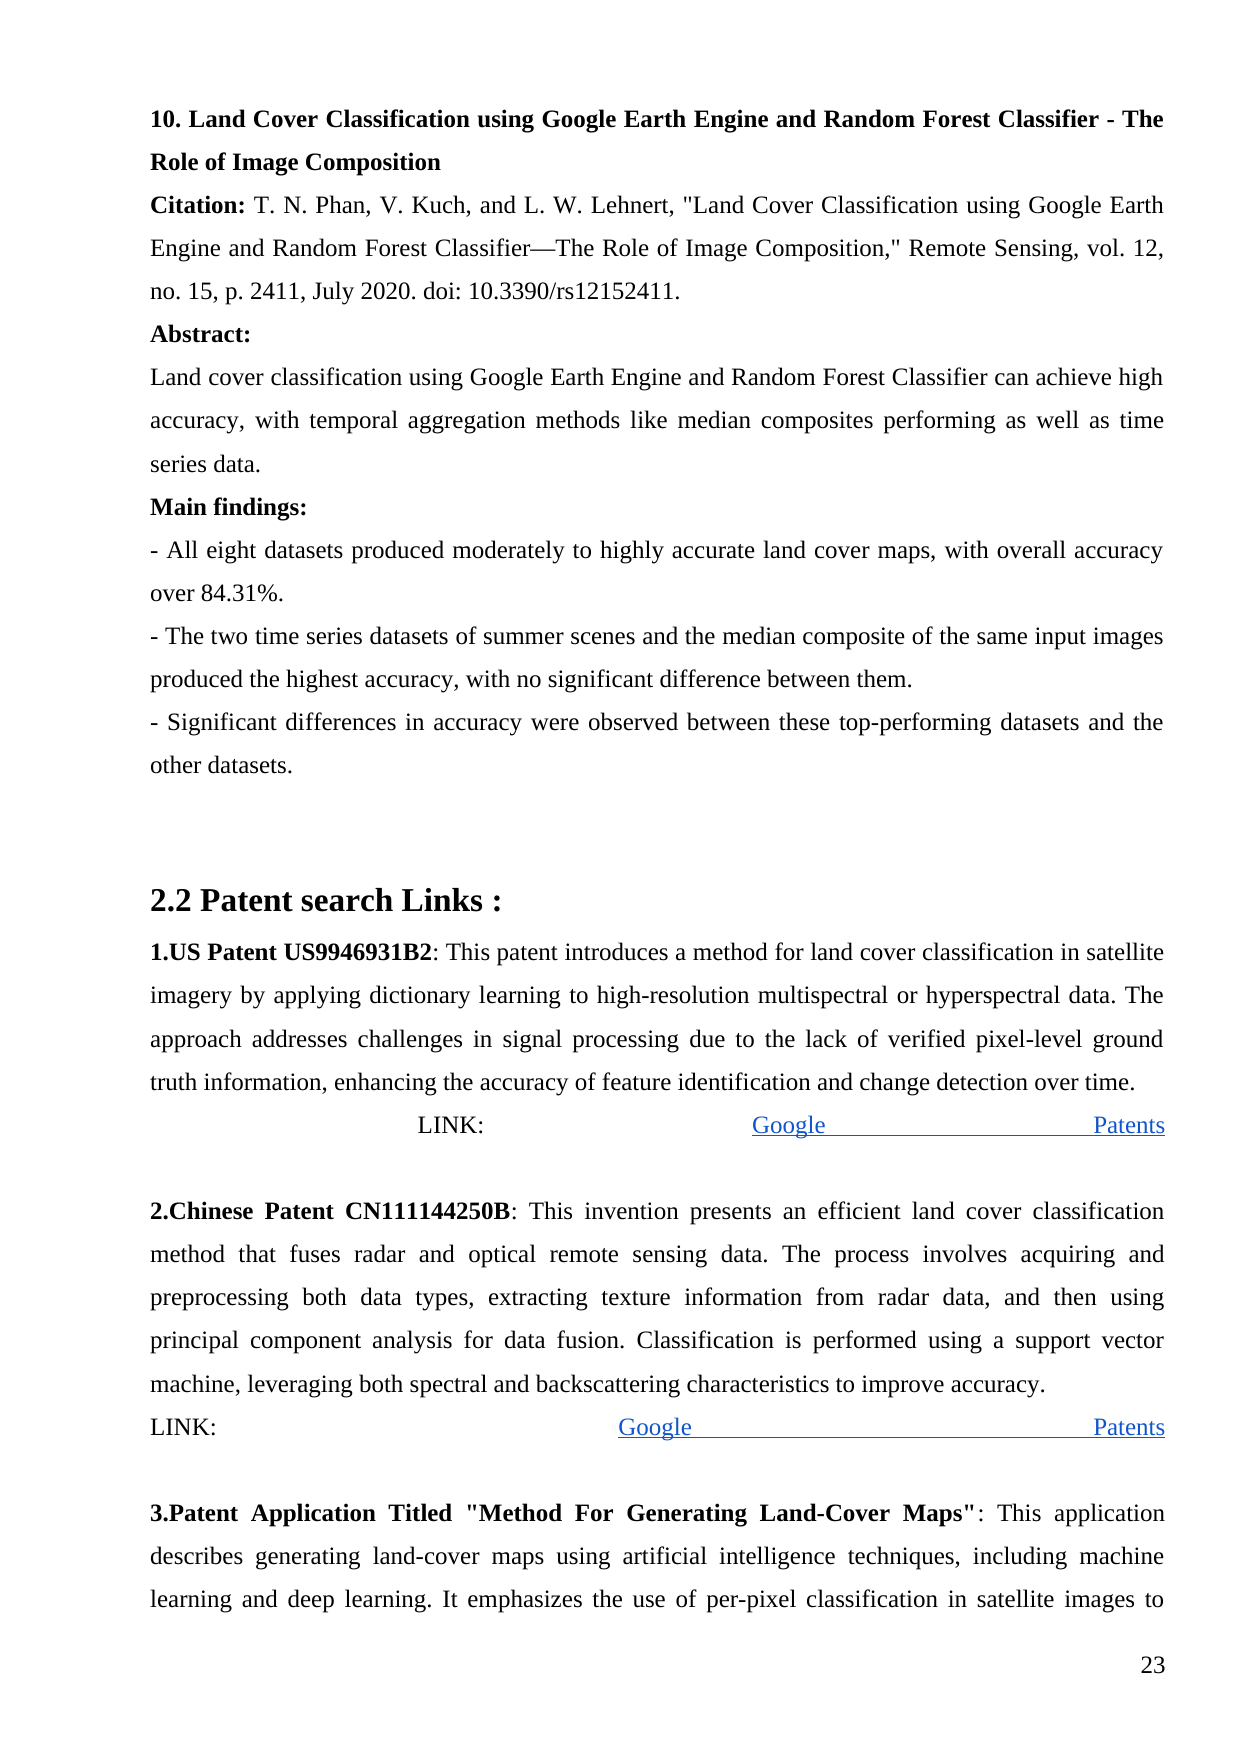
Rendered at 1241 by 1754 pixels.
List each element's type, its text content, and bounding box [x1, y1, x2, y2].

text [150, 1498, 1165, 1613]
text - All eight datasets produced moderately to highly accurate land cover maps, with overall accuracy over 84.31%. [150, 535, 1165, 607]
text 1.US Patent US9946931B2: This patent introduces a method for land cover classification in satellite imagery by applying dictionary learning to high-resolution multispectral or hyperspectral data. The approach addresses challenges in signal processing due to the lack of verified pixel-level ground truth information, enhancing the accuracy of feature identification and change detection over time. [150, 937, 1165, 1096]
text Citation: T. N. Phan, V. Kuch, and L. W. Lehnert, "Land Cover Classification using Google Earth Engine and Random Forest Classifier—The Role of Image Composition," Remote Sensing, vol. 12, no. 15, p. 2411, July 2020. doi: 10.3390/rs12152411. [150, 190, 1165, 305]
text LINK: ​Google Patents [150, 1110, 1165, 1182]
text 10. Land Cover Classification using Google Earth Engine and Random Forest Classifier - The Role of Image Composition [150, 104, 1165, 176]
text 2.2 Patent search Links : [150, 880, 1165, 918]
text - Significant differences in accuracy were observed between these top-performing datasets and the other datasets. [150, 707, 1165, 779]
text Land cover classification using Google Earth Engine and Random Forest Classifier can achieve high accuracy, with temporal aggregation methods like median composites performing as well as time series data. [150, 362, 1165, 477]
text - The two time series datasets of summer scenes and the median composite of the same input images produced the highest accuracy, with no significant difference between them. [150, 621, 1165, 693]
text Abstract: [150, 319, 1165, 348]
text LINK: ​Google Patents [150, 1412, 1165, 1484]
text 2.Chinese Patent CN111144250B: This invention presents an efficient land cover classification method that fuses radar and optical remote sensing data. The process involves acquiring and preprocessing both data types, extracting texture information from radar data, and then using principal component analysis for data fusion. Classification is performed using a support vector machine, leveraging both spectral and backscattering characteristics to improve accuracy. [150, 1196, 1165, 1397]
text Main findings: [150, 492, 1165, 521]
